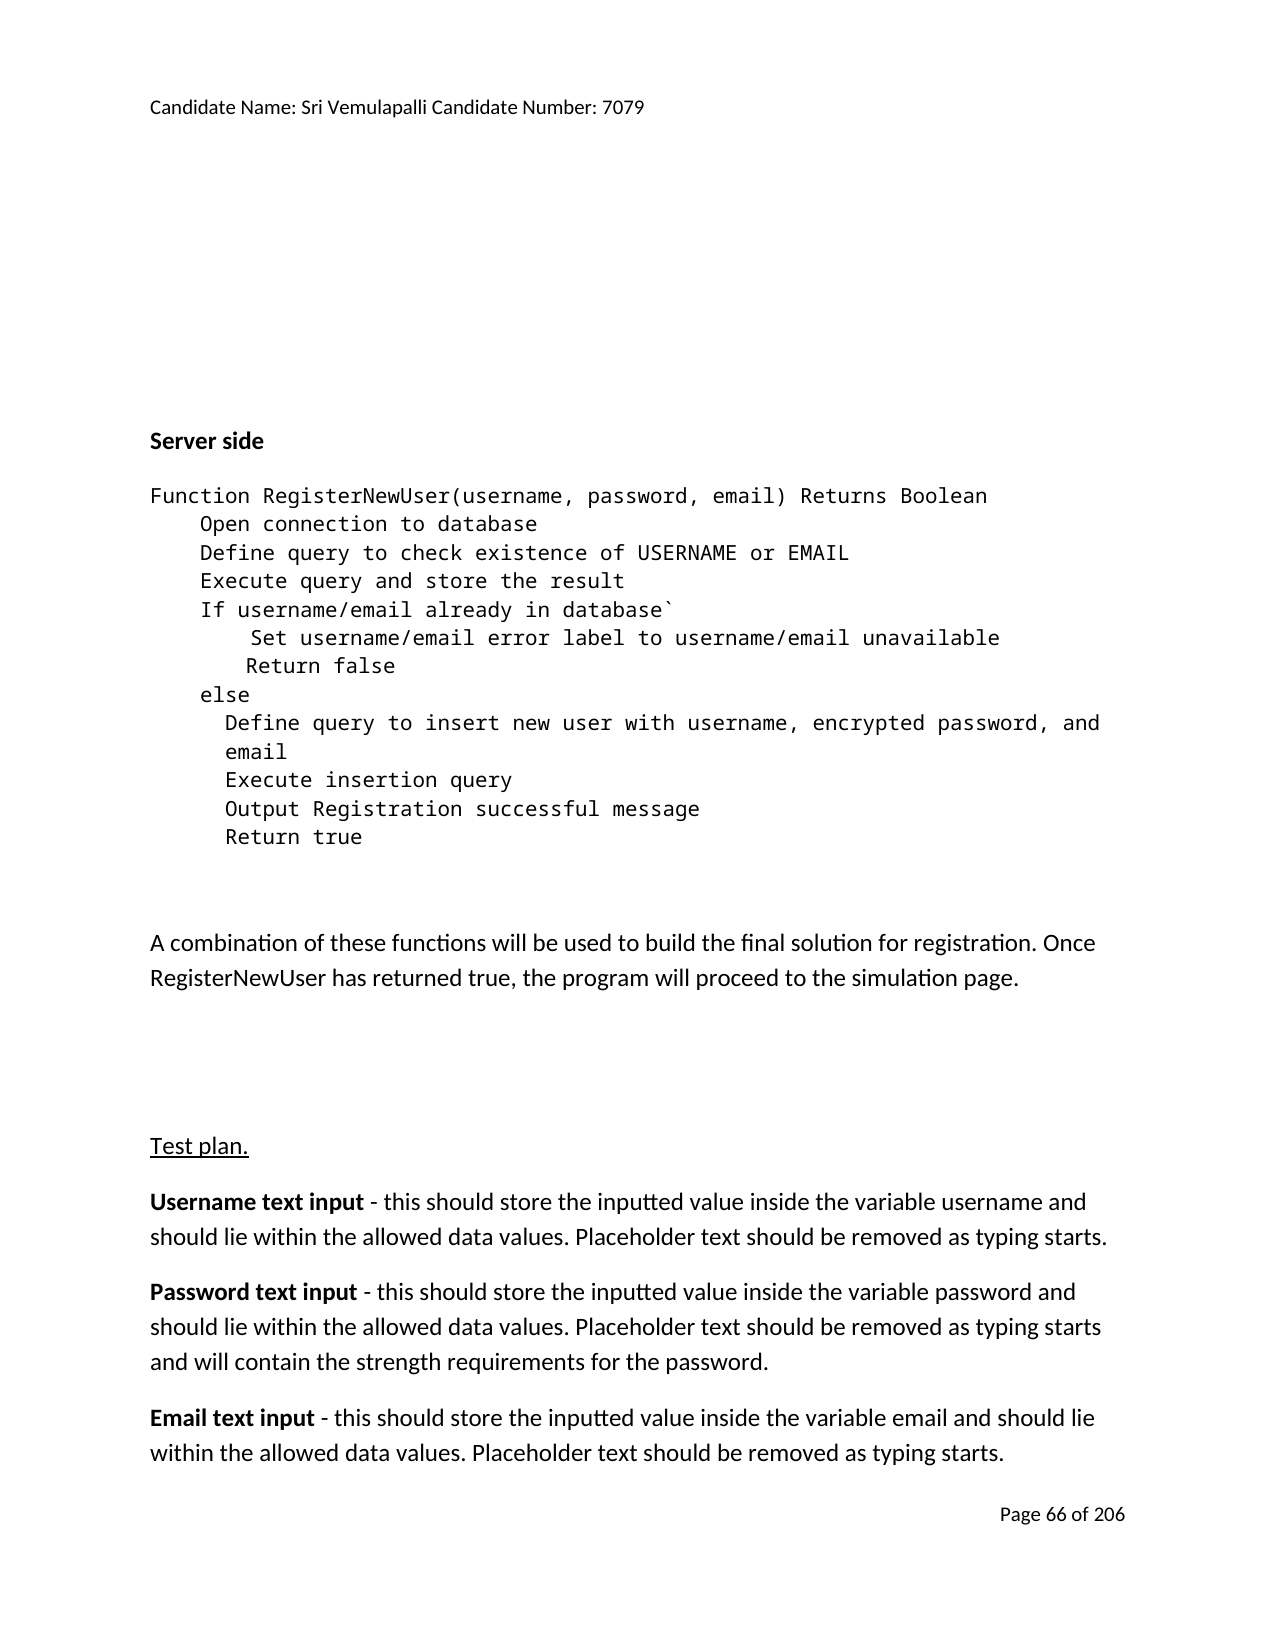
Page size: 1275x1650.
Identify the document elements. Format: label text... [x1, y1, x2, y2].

text Execute insertion query [150, 765, 1125, 794]
text Open connection to database [150, 509, 1125, 538]
text Test plan. [150, 1130, 1125, 1160]
text Output Registration successful message [150, 794, 1125, 822]
text Execute query and store the result [150, 566, 1125, 595]
text else [150, 680, 1125, 708]
text If username/email already in database` [150, 595, 1125, 623]
text Return true [150, 822, 1125, 851]
text Define query to check existence of USERNAME or EMAIL [150, 538, 1125, 566]
text Define query to insert new user with username, encrypted password, and email [225, 708, 1125, 765]
text A combination of these functions will be used to build the final solution for registration. Once RegisterNewUser has returned true, the program will proceed to the simulation page. [150, 927, 1125, 993]
text Set username/email error label to username/email unavailable [150, 623, 1125, 652]
text Server side [150, 425, 1125, 456]
text Username text input - this should store the inputted value inside the variable username and should lie within the allowed data values. Placeholder text should be removed as typing starts. [150, 1186, 1125, 1251]
text Function RegisterNewUser(username, password, email) Returns Boolean [150, 481, 1125, 509]
text Email text input - this should store the inputted value inside the variable email and should lie within the allowed data values. Placeholder text should be removed as typing starts. [150, 1402, 1125, 1468]
text Password text input - this should store the inputted value inside the variable password and should lie within the allowed data values. Placeholder text should be removed as typing starts and will contain the strength requirements for the password. [150, 1277, 1125, 1377]
text Return false [150, 652, 1125, 680]
